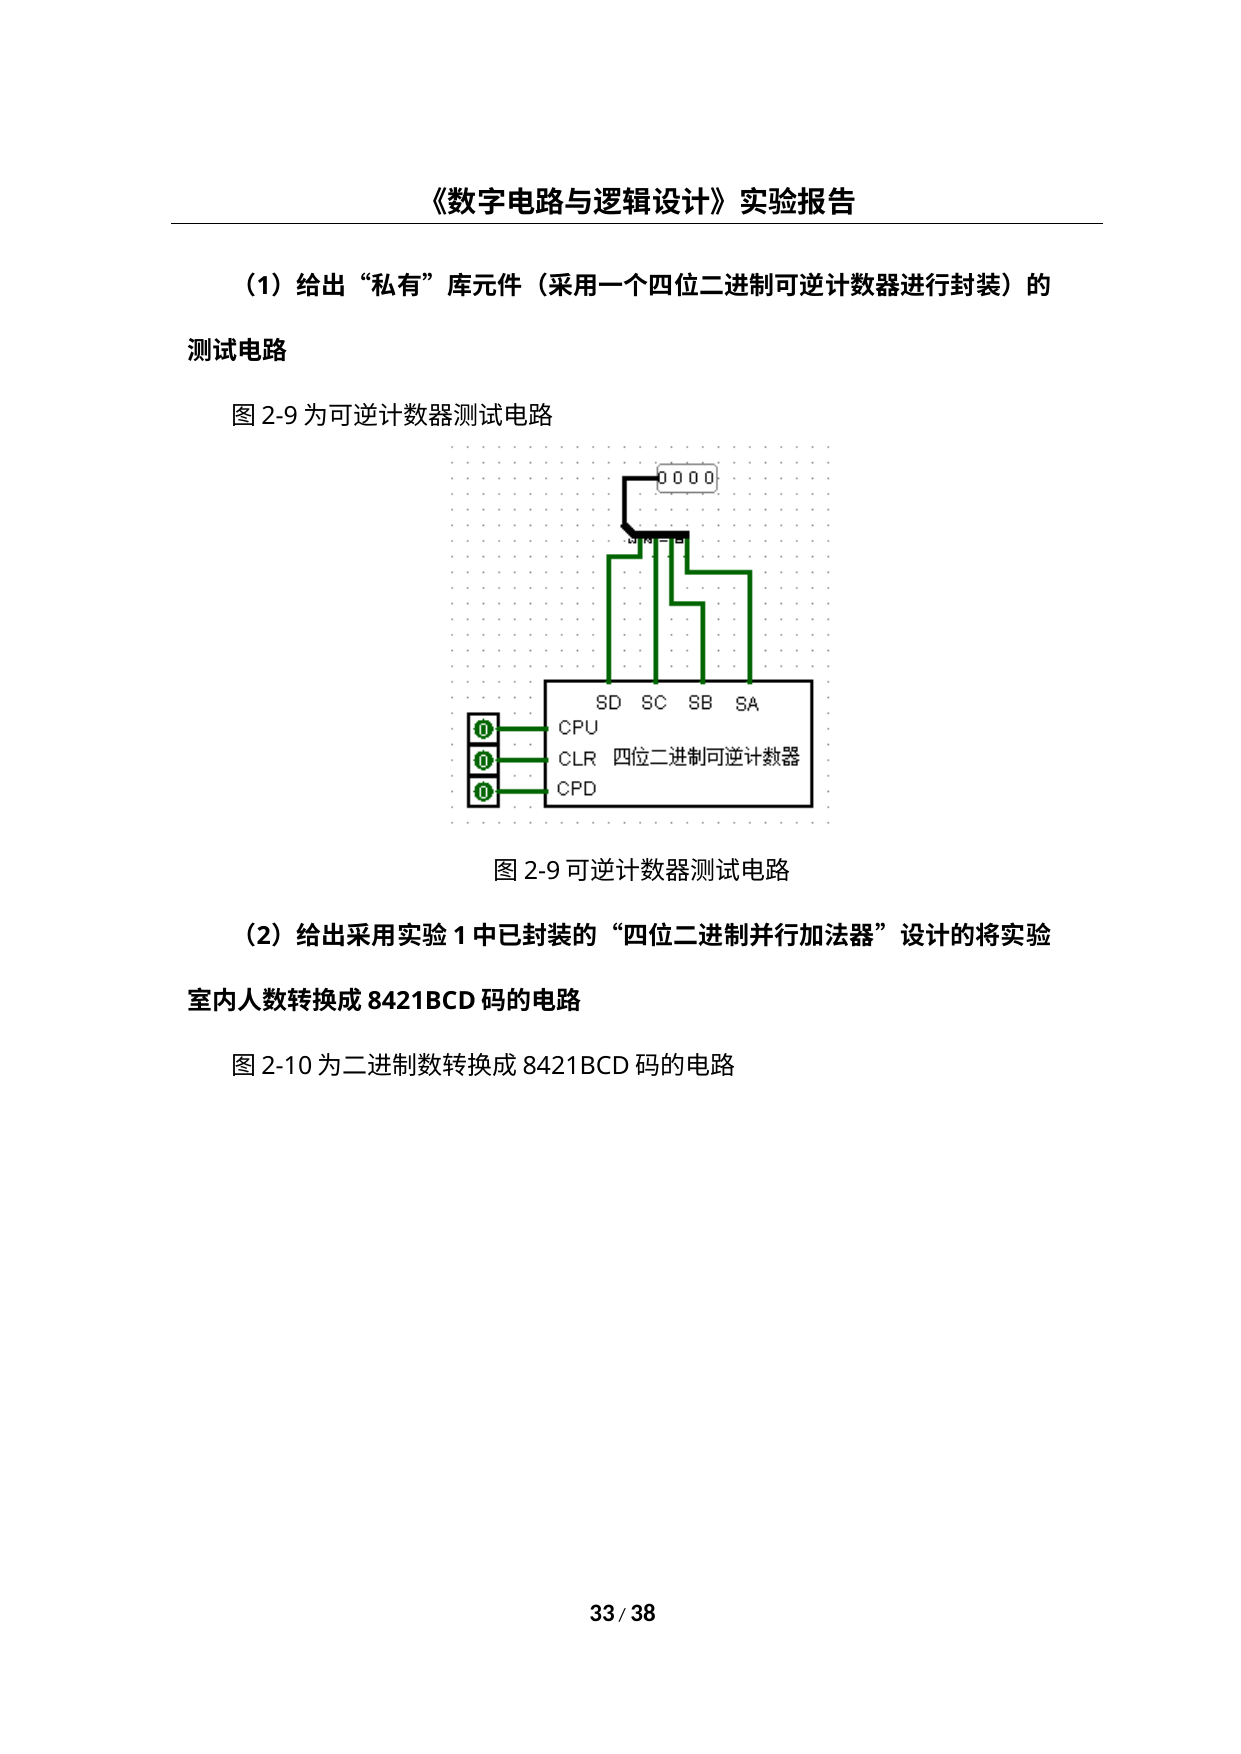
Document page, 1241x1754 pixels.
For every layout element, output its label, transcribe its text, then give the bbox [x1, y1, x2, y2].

picture [450, 445, 834, 827]
text 图2-9可逆计数器测试电路 [231, 836, 1053, 901]
text 图2-9为可逆计数器测试电路 [231, 381, 1053, 446]
text 图2-10为二进制数转换成8421BCD码的电路 [231, 1031, 1053, 1096]
text （1）给出“私有”库元件（采用一个四位二进制可逆计数器进行封装）的测试电路 [187, 251, 1053, 381]
text （2）给出采用实验1中已封装的“四位二进制并行加法器”设计的将实验室内人数转换成8421BCD码的电路 [187, 901, 1053, 1031]
